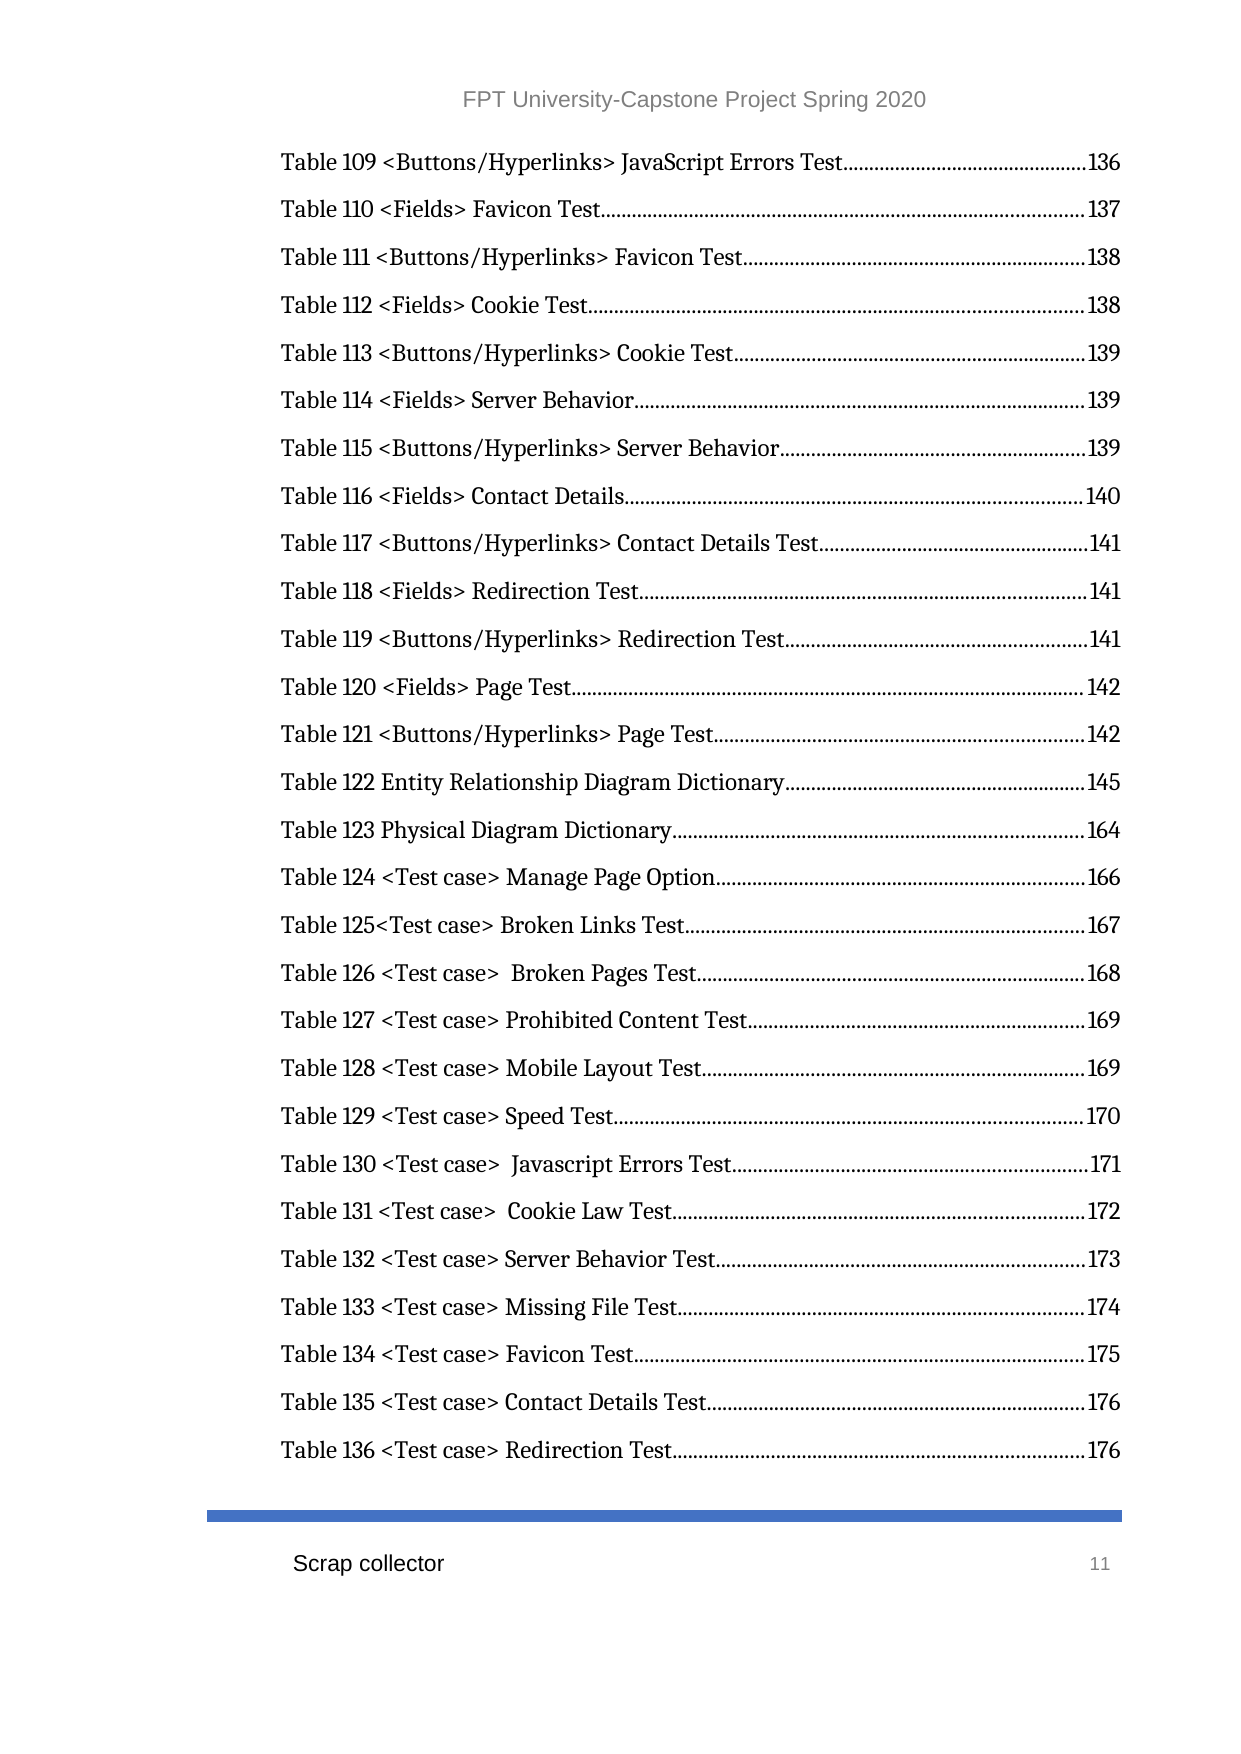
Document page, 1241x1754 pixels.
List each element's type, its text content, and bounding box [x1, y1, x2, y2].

text Table 129 <Test case> Speed Test 170 [207, 1102, 1122, 1131]
text Table 128 <Test case> Mobile Layout Test 169 [207, 1054, 1122, 1083]
text Table 134 <Test case> Favicon Test 175 [207, 1340, 1122, 1369]
text Table 122 Entity Relationship Diagram Dictionary 145 [207, 768, 1122, 797]
text Table 136 <Test case> Redirection Test 176 [207, 1436, 1122, 1464]
text Table 117 <Buttons/Hyperlinks> Contact Details Test 141 [207, 529, 1122, 558]
text Table 126 <Test case> Broken Pages Test 168 [207, 959, 1122, 987]
text Table 131 <Test case> Cookie Law Test 172 [207, 1197, 1122, 1226]
text Table 114 <Fields> Server Behavior 139 [207, 386, 1122, 415]
text Table 132 <Test case> Server Behavior Test 173 [207, 1245, 1122, 1274]
text Table 112 <Fields> Cookie Test 138 [207, 291, 1122, 319]
text Table 111 <Buttons/Hyperlinks> Favicon Test 138 [207, 243, 1122, 272]
text Table 115 <Buttons/Hyperlinks> Server Behavior 139 [207, 434, 1122, 463]
text Table 135 <Test case> Contact Details Test 176 [207, 1388, 1122, 1417]
text Table 109 <Buttons/Hyperlinks> JavaScript Errors Test 136 [207, 148, 1122, 176]
text Table 120 <Fields> Page Test 142 [207, 672, 1122, 701]
text Table 118 <Fields> Redirection Test 141 [207, 577, 1122, 606]
text Table 113 <Buttons/Hyperlinks> Cookie Test 139 [207, 338, 1122, 367]
text Table 125<Test case> Broken Links Test 167 [207, 911, 1122, 940]
text Table 123 Physical Diagram Dictionary 164 [207, 816, 1122, 844]
text Table 133 <Test case> Missing File Test 174 [207, 1293, 1122, 1321]
text Table 119 <Buttons/Hyperlinks> Redirection Test 141 [207, 625, 1122, 653]
text Table 130 <Test case> Javascript Errors Test 171 [207, 1149, 1122, 1178]
text Table 124 <Test case> Manage Page Option 166 [207, 863, 1122, 892]
text Table 127 <Test case> Prohibited Content Test 169 [207, 1006, 1122, 1035]
text Table 121 <Buttons/Hyperlinks> Page Test 142 [207, 720, 1122, 749]
text Table 110 <Fields> Favicon Test 137 [207, 195, 1122, 224]
text Table 116 <Fields> Contact Details 140 [207, 482, 1122, 510]
